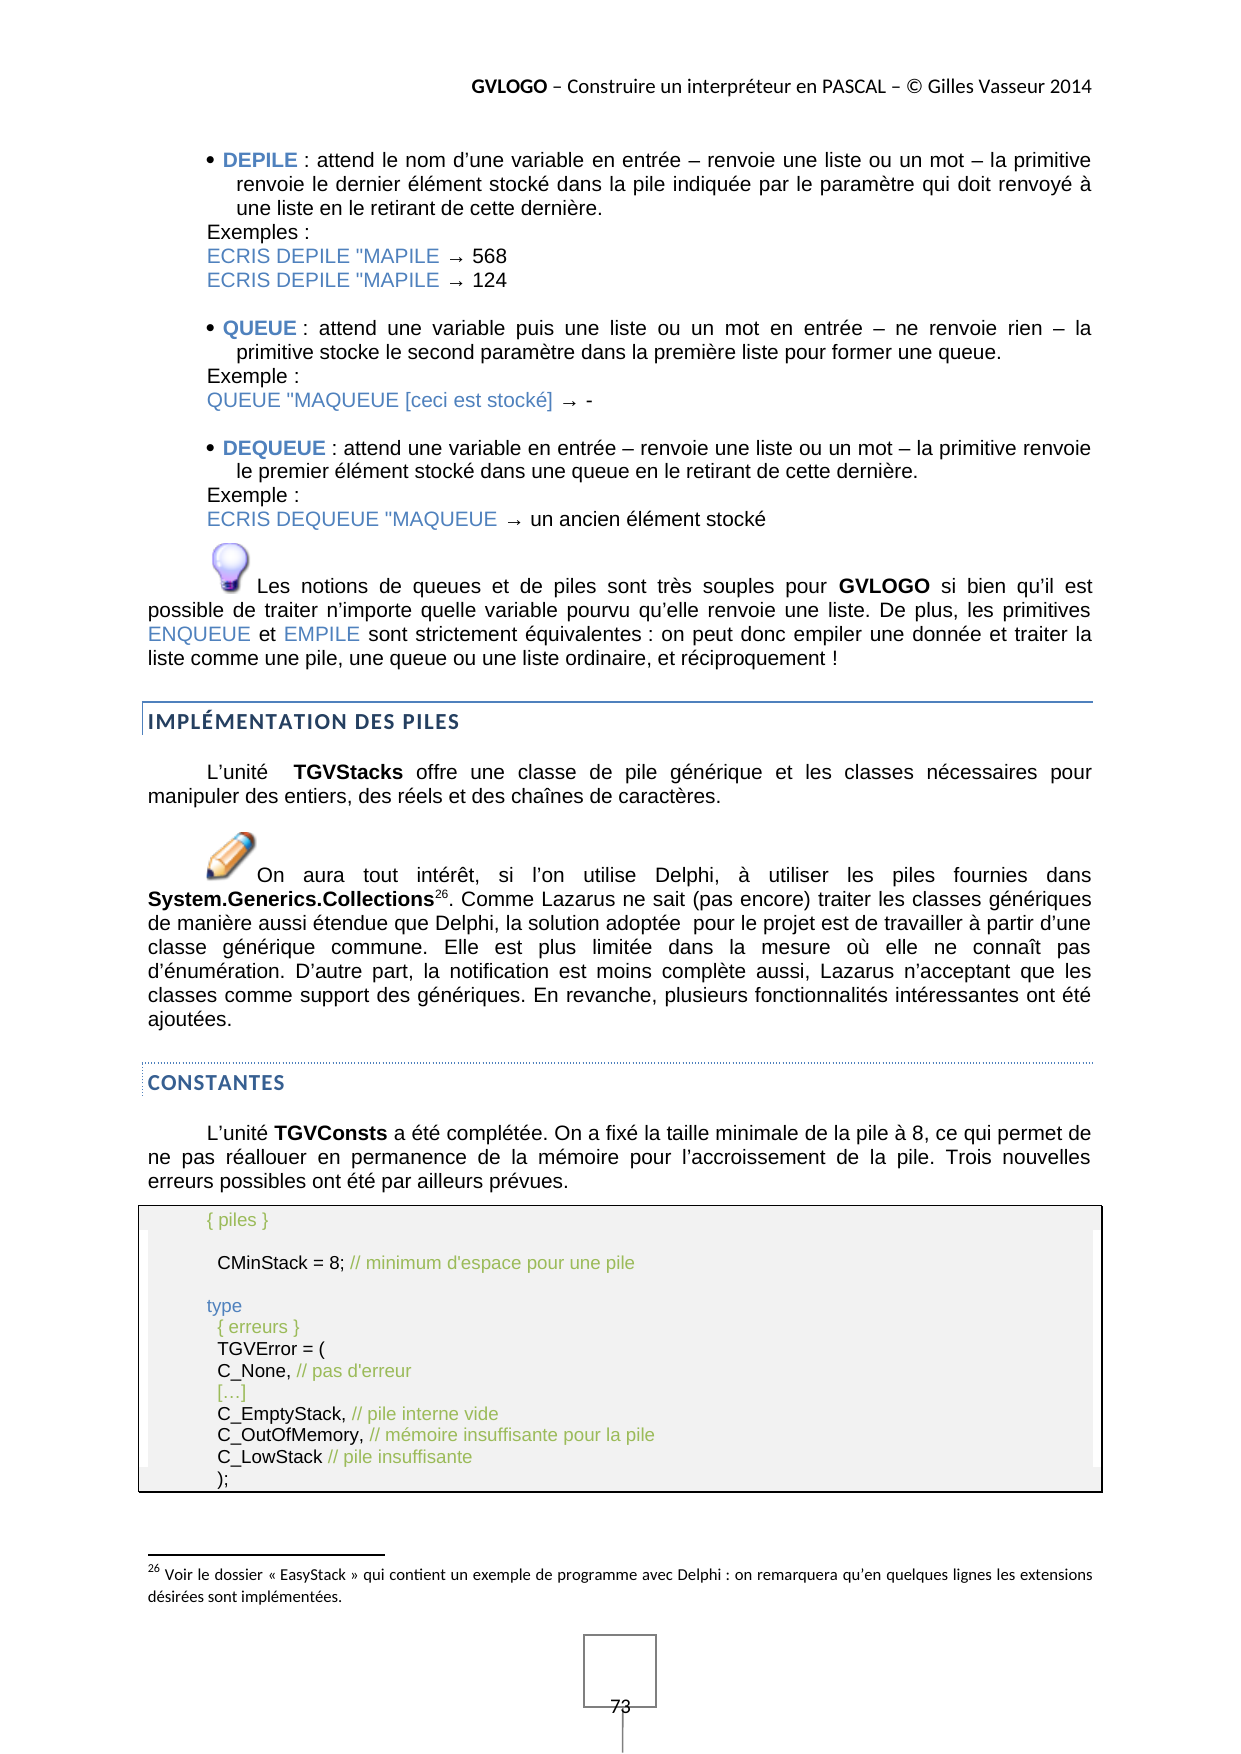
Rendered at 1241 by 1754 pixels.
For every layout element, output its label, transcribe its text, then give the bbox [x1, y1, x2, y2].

text ECRIS DEPILE "MAPILE → 124 [148, 267, 1093, 291]
text Les notions de queues et de piles sont très souples pour GVLOGO si bien qu’il est possible de traiter n’importe quelle variable pourvu qu’elle renvoie une liste. De plus, les primitives ENQUEUE et EMPILE sont strictement équivalentes : on peut donc empiler une donnée et traiter la liste comme une pile, une queue ou une liste ordinaire, et réciproquement ! [148, 544, 1093, 670]
text CMinStack = 8; // minimum d'espace pour une pile [148, 1252, 1093, 1273]
text C_EmptyStack, // pile interne vide [148, 1403, 1093, 1424]
text Exemple : [148, 483, 1093, 507]
text On aura tout intérêt, si l’on utilise Delphi, à utiliser les piles fournies dans System.Generics.Collections. Comme Lazarus ne sait (pas encore) traiter les classes génériques de manière aussi étendue que Delphi, la solution adoptée pour le projet est de travailler à partir d’une classe générique commune. Elle est plus limitée dans la mesure où elle ne connaît pas d’énumération. D’autre part, la notification est moins complète aussi, Lazarus n’acceptant que les classes comme support des génériques. En revanche, plusieurs fonctionnalités intéressantes ont été ajoutées. [148, 833, 1093, 1031]
subtitle Implémentation des piles [143, 703, 1093, 735]
picture [206, 543, 257, 594]
list DEQUEUE : attend une variable en entrée – renvoie une liste ou un mot – la primitive renvoie le premier élément stocké dans une queue en le retirant de cette dernière. [207, 435, 1093, 483]
text […] [148, 1381, 1093, 1403]
text ); [139, 1464, 1101, 1491]
picture [206, 832, 257, 883]
list DEPILE : attend le nom d’une variable en entrée – renvoie une liste ou un mot – la primitive renvoie le dernier élément stocké dans la pile indiquée par le paramètre qui doit renvoyé à une liste en le retirant de cette dernière. [207, 148, 1093, 219]
list QUEUE : attend une variable puis une liste ou un mot en entrée – ne renvoie rien – la primitive stocke le second paramètre dans la première liste pour former une queue. [207, 315, 1093, 363]
text Exemple : [148, 363, 1093, 387]
text C_LowStack // pile insuffisante [148, 1446, 1093, 1464]
text ECRIS DEPILE "MAPILE → 568 [148, 243, 1093, 267]
text { erreurs } [148, 1316, 1093, 1338]
text C_None, // pas d'erreur [148, 1359, 1093, 1381]
subtitle Constantes [142, 1062, 1093, 1096]
text Exemples : [148, 219, 1093, 243]
text ECRIS DEQUEUE "MAQUEUE → un ancien élément stocké [148, 507, 1093, 531]
text TGVError = ( [148, 1338, 1093, 1359]
text C_OutOfMemory, // mémoire insuffisante pour la pile [148, 1424, 1093, 1446]
text L’unité TGVStacks offre une classe de pile générique et les classes nécessaires pour manipuler des entiers, des réels et des chaînes de caractères. [148, 760, 1093, 808]
text L’unité TGVConsts a été complétée. On a fixé la taille minimale de la pile à 8, ce qui permet de ne pas réallouer en permanence de la mémoire pour l’accroissement de la pile. Trois nouvelles erreurs possibles ont été par ailleurs prévues. [148, 1121, 1093, 1193]
text { piles } [139, 1206, 1101, 1230]
text QUEUE "MAQUEUE [ceci est stocké] → - [148, 387, 1093, 411]
text type [148, 1295, 1093, 1316]
